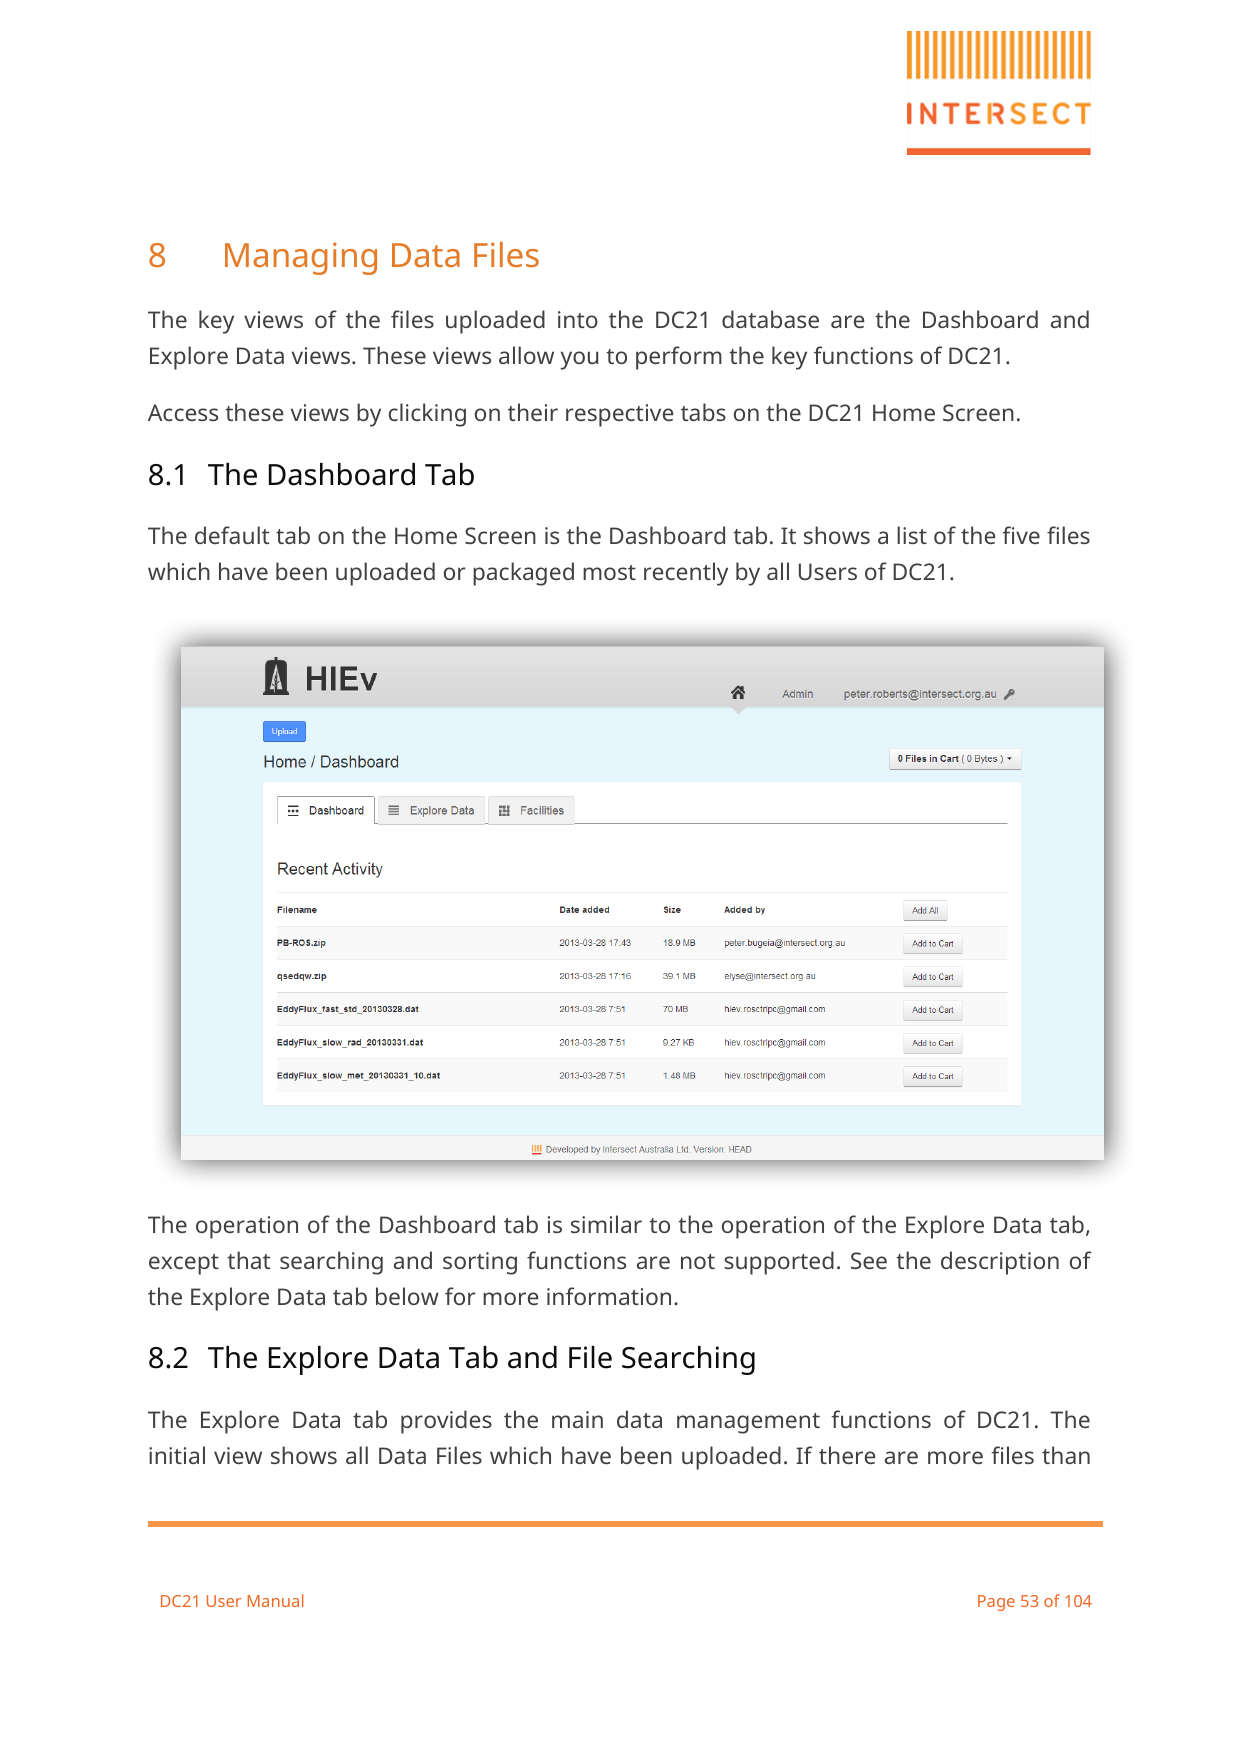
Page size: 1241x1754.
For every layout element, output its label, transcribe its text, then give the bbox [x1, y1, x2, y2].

subtitle Managing Data Files [148, 231, 1092, 277]
text The key views of the files uploaded into the DC21 database are the Dashboard and Explore Data views. These views allow you to perform the key functions of DC21. [148, 304, 1092, 372]
text Access these views by clicking on their respective tabs on the DC21 Home Screen. [148, 397, 1092, 428]
picture [181, 646, 1104, 1160]
subtitle The Dashboard Tab [148, 454, 1092, 493]
text The operation of the Dashboard tab is similar to the operation of the Explore Data tab, except that searching and sorting functions are not supported. See the description of the Explore Data tab below for more information. [148, 1209, 1092, 1312]
picture [905, 29, 1093, 157]
subtitle The Explore Data Tab and File Searching [148, 1338, 1092, 1377]
text The default tab on the Home Screen is the Dashboard tab. It shows a list of the five files which have been uploaded or packaged most recently by all Users of DC21. [148, 520, 1092, 587]
